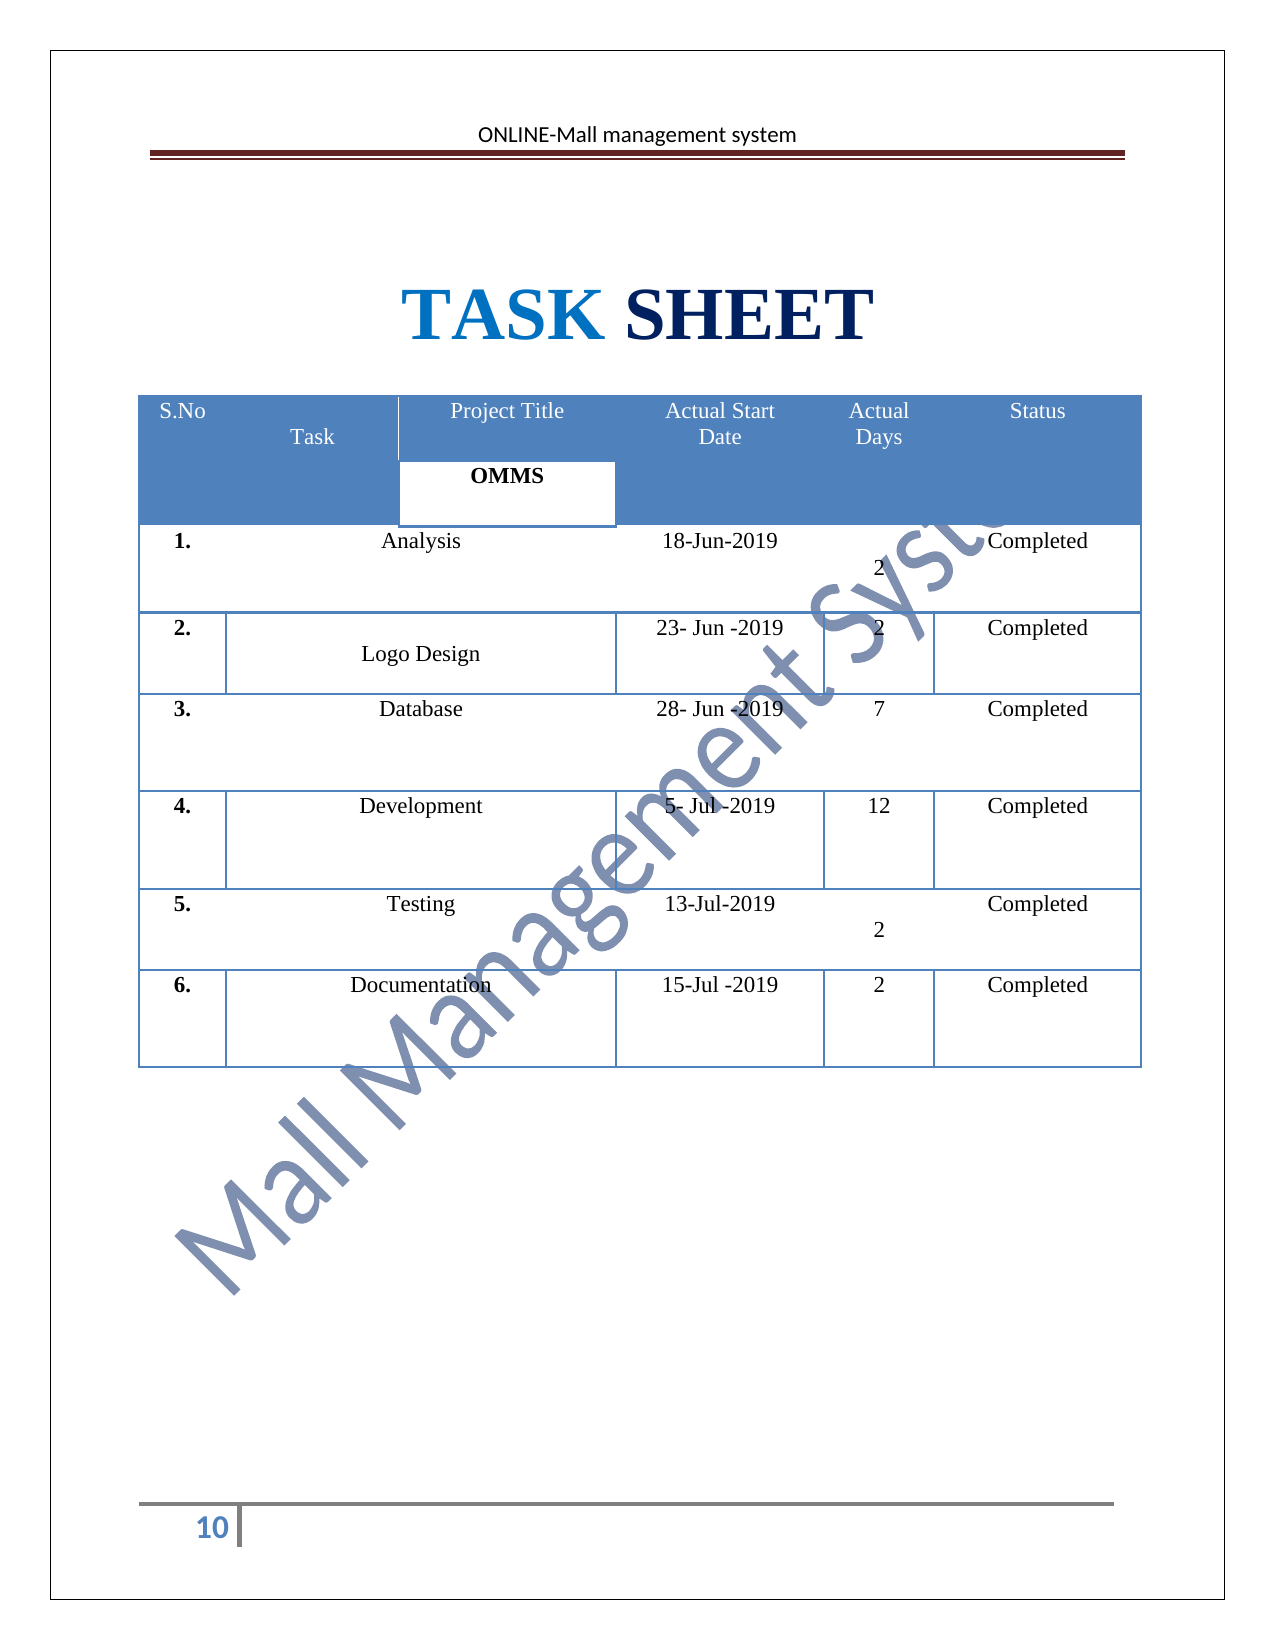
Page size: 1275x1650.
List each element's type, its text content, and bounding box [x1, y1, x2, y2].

table_cell 5. [140, 890, 226, 969]
table_header Actual Start Date [616, 397, 824, 525]
table_header S.No [140, 397, 226, 525]
table_header Task [226, 397, 398, 525]
table_cell 4. [140, 792, 225, 888]
table_cell 2. [140, 614, 225, 693]
table_cell 6. [140, 971, 225, 1066]
table_cell OMMS [400, 462, 615, 525]
table_header Actual Days [824, 397, 934, 525]
table_cell Completed [934, 525, 1140, 611]
table_cell Completed [935, 792, 1140, 888]
table_header Status [934, 397, 1140, 525]
table_header Project Title [399, 397, 616, 460]
table_cell 2 [824, 890, 934, 969]
table_cell 3. [140, 695, 226, 790]
table_cell 1. [140, 525, 226, 611]
table_cell 15-Jul -2019 [617, 971, 823, 1066]
table_cell 18-Jun-2019 [616, 525, 824, 611]
table_cell Database [226, 695, 616, 790]
table_cell Completed [935, 971, 1140, 1066]
text TASK SHEET [150, 269, 1125, 355]
table_cell 2 [824, 525, 934, 611]
table_cell 12 [825, 792, 933, 888]
table_cell 13-Jul-2019 [616, 890, 824, 969]
table_cell Completed [934, 695, 1140, 790]
table_cell 2 [825, 614, 933, 693]
table_cell Completed [935, 614, 1140, 693]
table_cell 7 [824, 695, 934, 790]
table_cell 5- Jul -2019 [617, 792, 823, 888]
table_cell Development [227, 792, 615, 888]
table_cell Testing [226, 890, 616, 969]
table_cell 28- Jun -2019 [616, 695, 824, 790]
table_cell 23- Jun -2019 [617, 614, 823, 693]
table_cell Analysis [226, 525, 616, 611]
table_cell Logo Design [227, 614, 615, 693]
table_cell Completed [934, 890, 1140, 969]
table_cell Documentation [227, 971, 615, 1066]
table_cell 2 [825, 971, 933, 1066]
